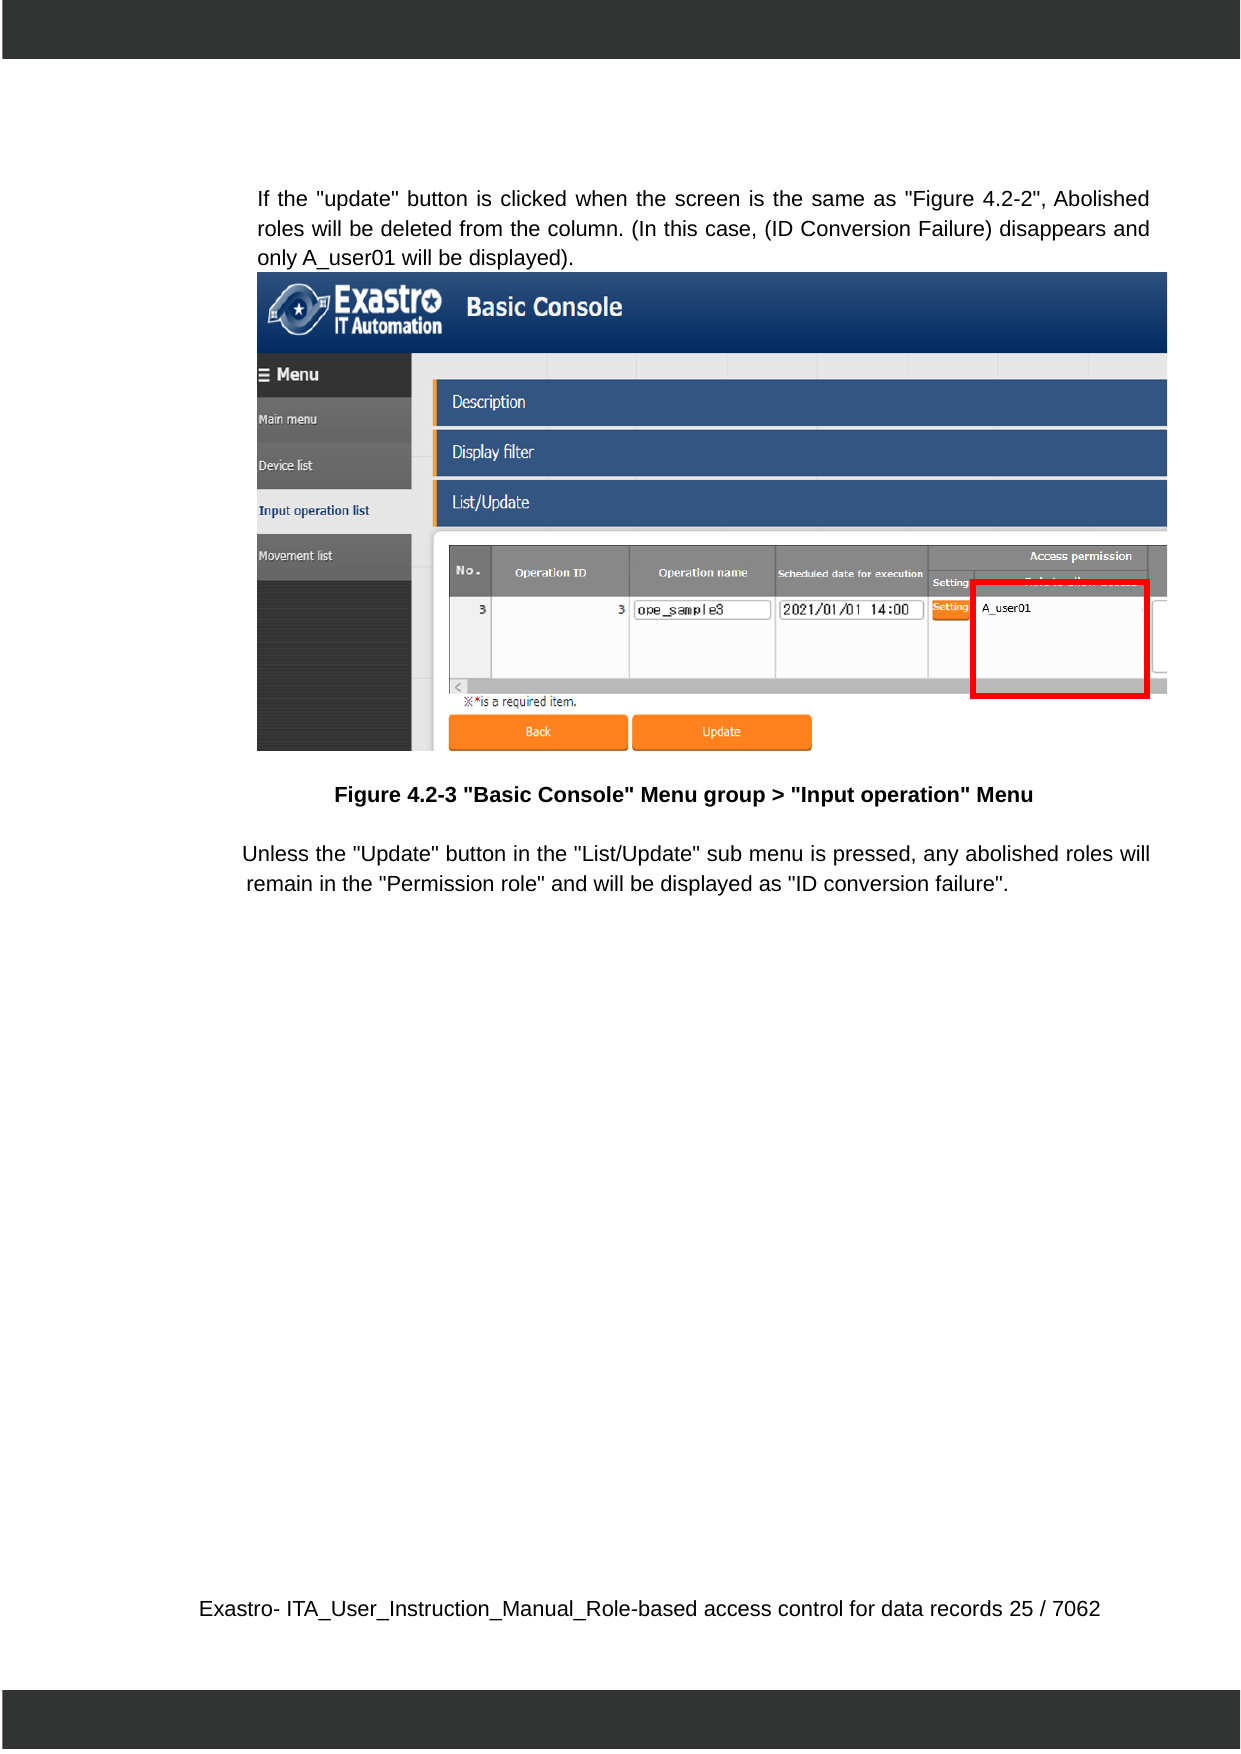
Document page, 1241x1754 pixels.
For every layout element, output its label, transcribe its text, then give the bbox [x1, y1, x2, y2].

list Unless the "Update" button in the "List/Update" sub menu is pressed, any abolished roles will remain in the "Permission role" and will be displayed as "ID conversion failure". [235, 839, 1152, 898]
picture [2, 1690, 1241, 1749]
picture [2, 0, 1241, 59]
list If the "update" button is clicked when the screen is the same as "Figure 4.2-2", Abolished roles will be deleted from the column. (In this case, (ID Conversion Failure) disappears and only A_user01 will be displayed). [257, 183, 1152, 272]
picture [257, 272, 1168, 751]
list Figure 4.2-3 "Basic Console" Menu group > "Input operation" Menu [235, 779, 1152, 809]
